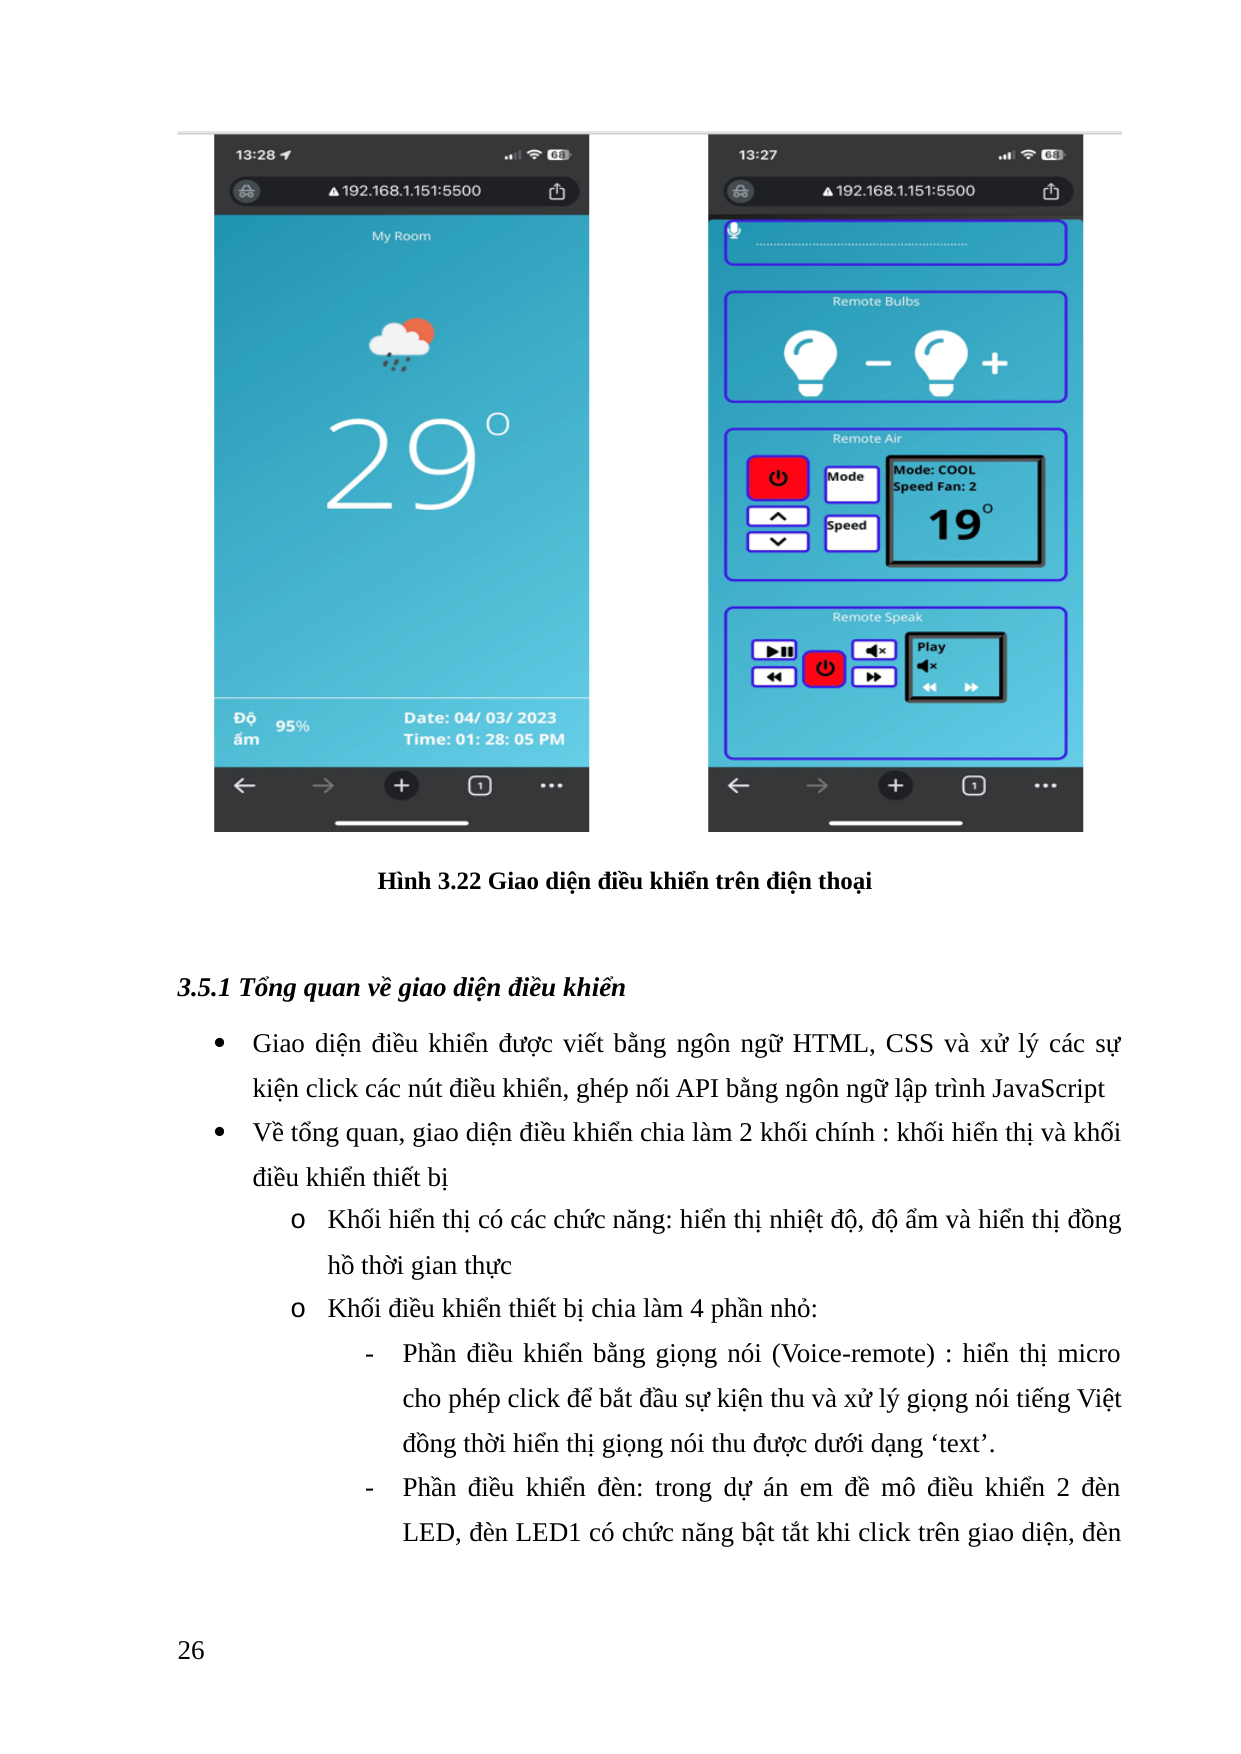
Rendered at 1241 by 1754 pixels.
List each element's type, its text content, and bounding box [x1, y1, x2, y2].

subtitle 3.5.1 Tổng quan về giao diện điều khiển [177, 968, 1122, 1005]
list Phần điều khiển bằng giọng nói (Voice-remote) : hiển thị micro cho phép click để bắt đầu sự kiện thu và xử lý giọng nói tiếng Việt đồng thời hiển thị giọng nói thu được dưới dạng ‘text’. [365, 1334, 1122, 1462]
list Khối điều khiển thiết bị chia làm 4 phần nhỏ: [290, 1290, 1122, 1327]
list Khối hiển thị có các chức năng: hiển thị nhiệt độ, độ ẩm và hiển thị đồng hồ thời gian thực [290, 1201, 1122, 1284]
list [365, 1468, 1122, 1550]
list Về tổng quan, giao diện điều khiển chia làm 2 khối chính : khối hiển thị và khối điều khiển thiết bị [215, 1113, 1122, 1195]
list Giao diện điều khiển được viết bằng ngôn ngữ HTML, CSS và xử lý các sự kiện click các nút điều khiển, ghép nối API bằng ngôn ngữ lập trình JavaScript [215, 1024, 1122, 1106]
picture [177, 131, 1123, 832]
